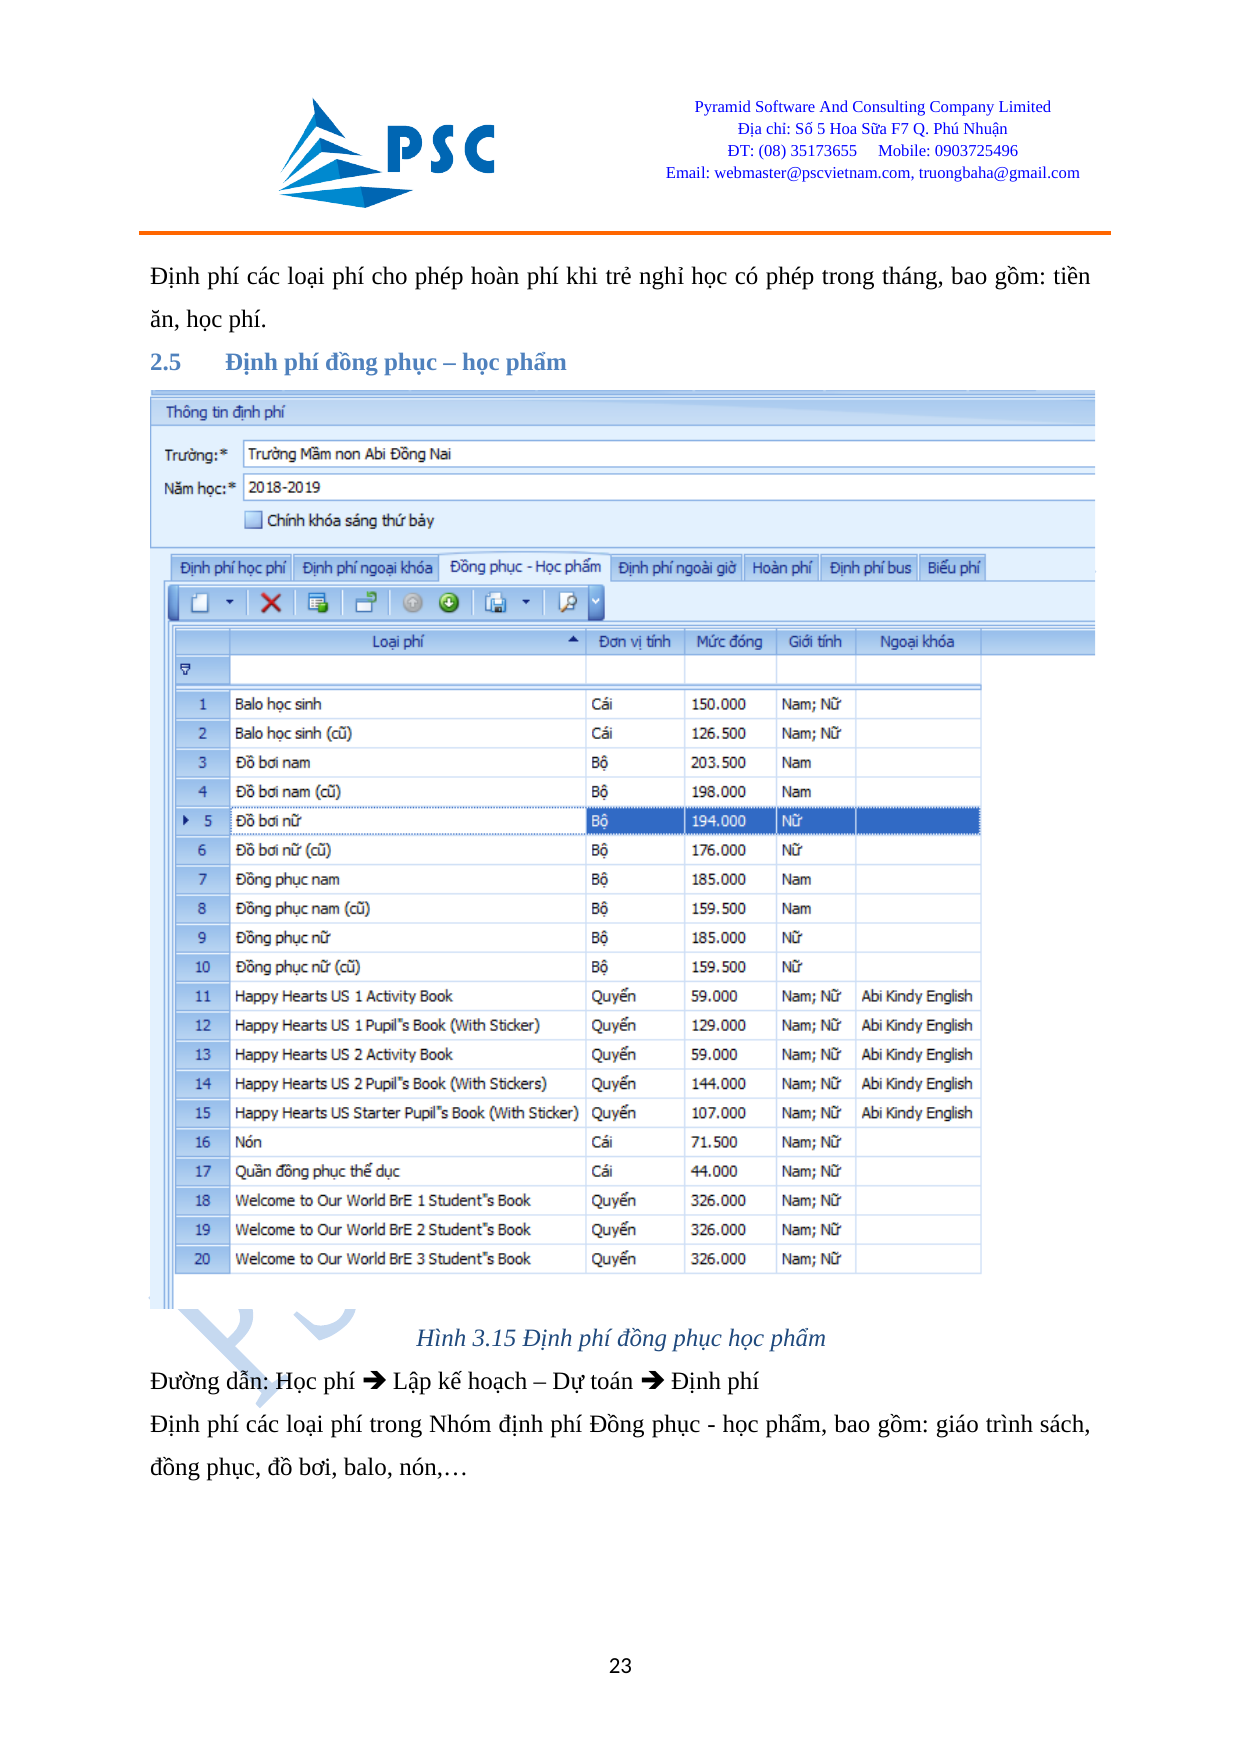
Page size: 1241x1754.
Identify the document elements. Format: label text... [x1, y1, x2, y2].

text Định phí các loại phí trong Nhóm định phí Đồng phục - học phẩm, bao gồm: giáo trình sách, đồng phục, đồ bơi, balo, nón,… [150, 1409, 1092, 1481]
picture [150, 390, 1096, 1309]
subtitle Định phí đồng phục – học phẩm [150, 347, 1092, 376]
text Định phí các loại phí cho phép hoàn phí khi trẻ nghỉ học có phép trong tháng, bao gồm: tiền ăn, học phí. [150, 261, 1092, 333]
picture [275, 93, 498, 213]
text Đường dẫn: Học phí Lập kế hoạch – Dự toán Định phí [150, 1366, 1092, 1395]
